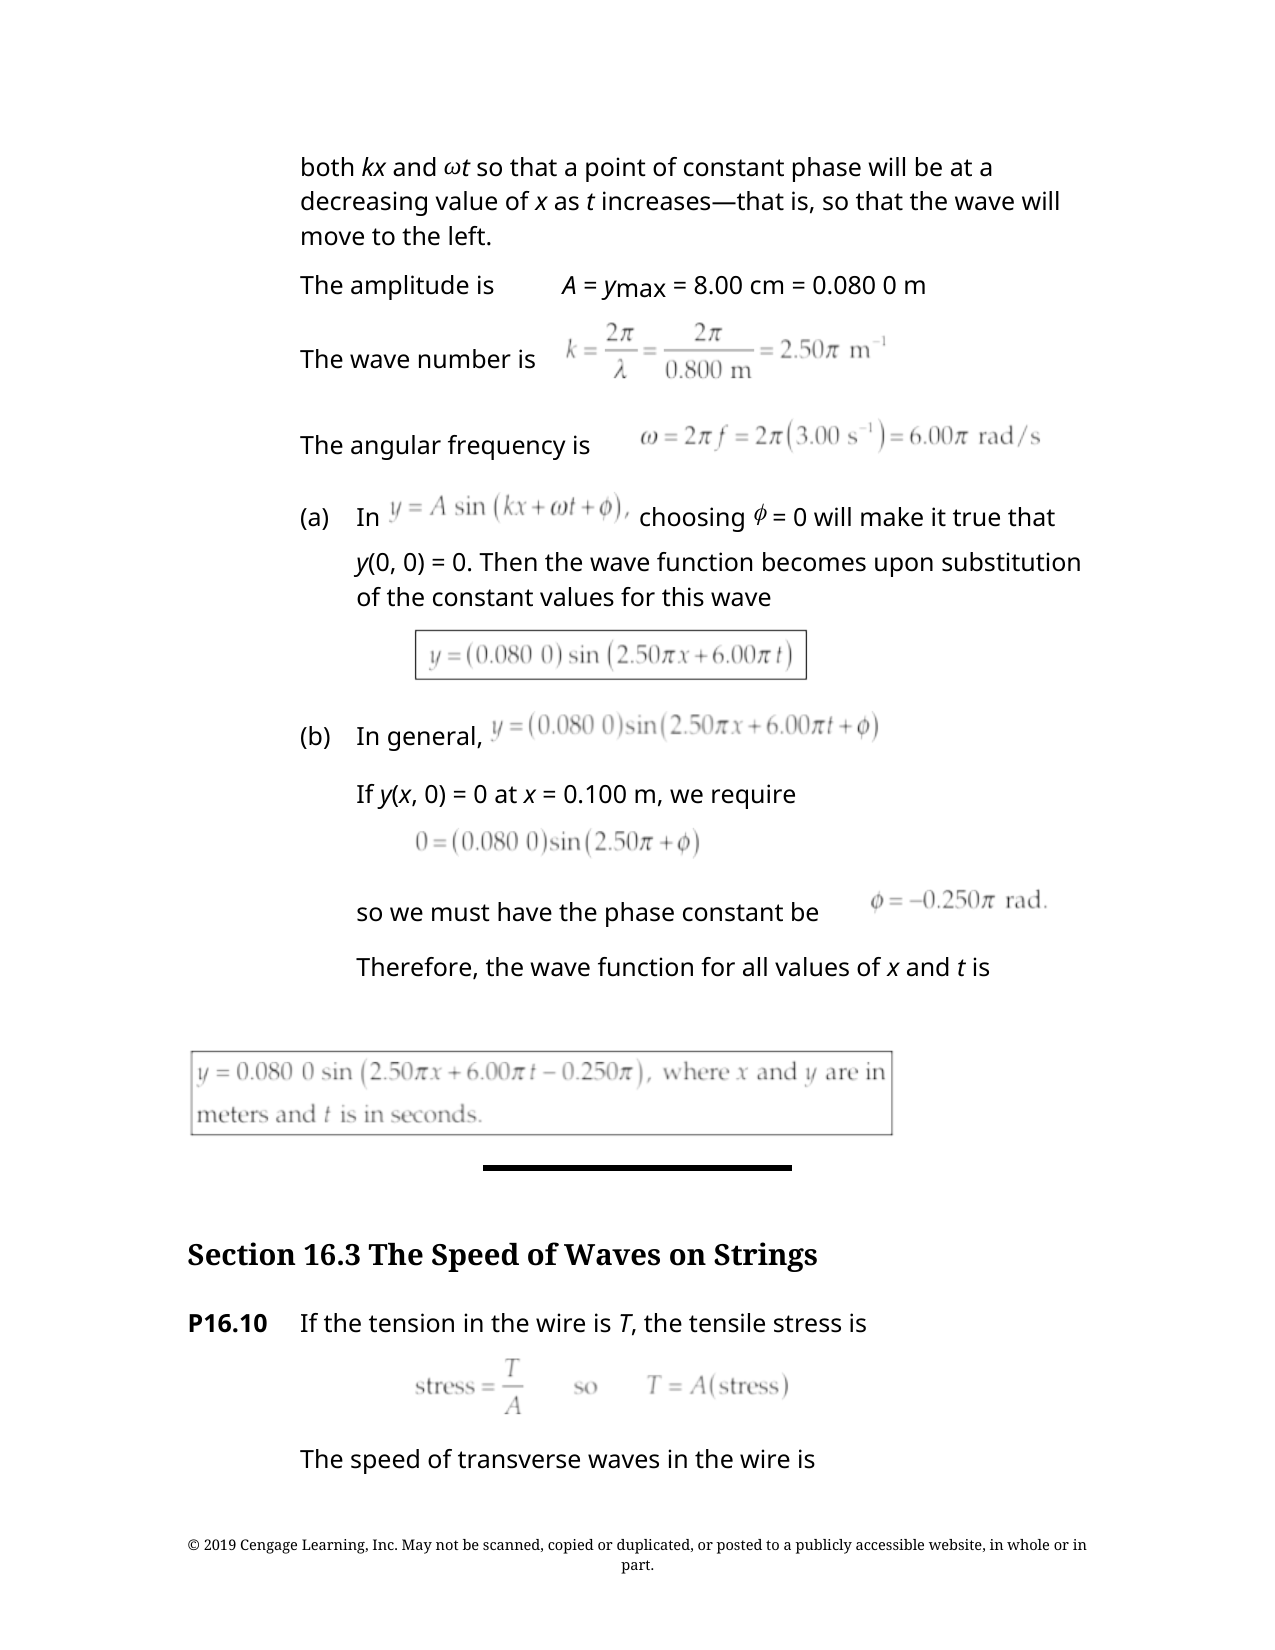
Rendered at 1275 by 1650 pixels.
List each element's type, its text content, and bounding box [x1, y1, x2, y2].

text (a) In choosing = 0 will make it true that y(0, 0) = 0. Then the wave function becomes upon substitution of the constant values for this wave [187, 488, 1087, 613]
text Section 16.3 The Speed of Waves on Strings [187, 1234, 1087, 1274]
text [187, 150, 1087, 252]
text If y(x, 0) = 0 at x = 0.100 m, we require [187, 777, 1087, 811]
text The amplitude is A = ymax = 8.00 cm = 0.080 0 m [187, 265, 1087, 304]
text The wave number is [187, 317, 1087, 401]
text P16.10 If the tension in the wire is T, the tensile stress is [187, 1306, 1087, 1340]
text so we must have the phase constant be [187, 886, 1087, 937]
text The angular frequency is [187, 414, 1087, 475]
text Therefore, the wave function for all values of x and t is [187, 949, 1087, 983]
text (b) In general, [187, 707, 1087, 764]
text The speed of transverse waves in the wire is [187, 1442, 1087, 1476]
